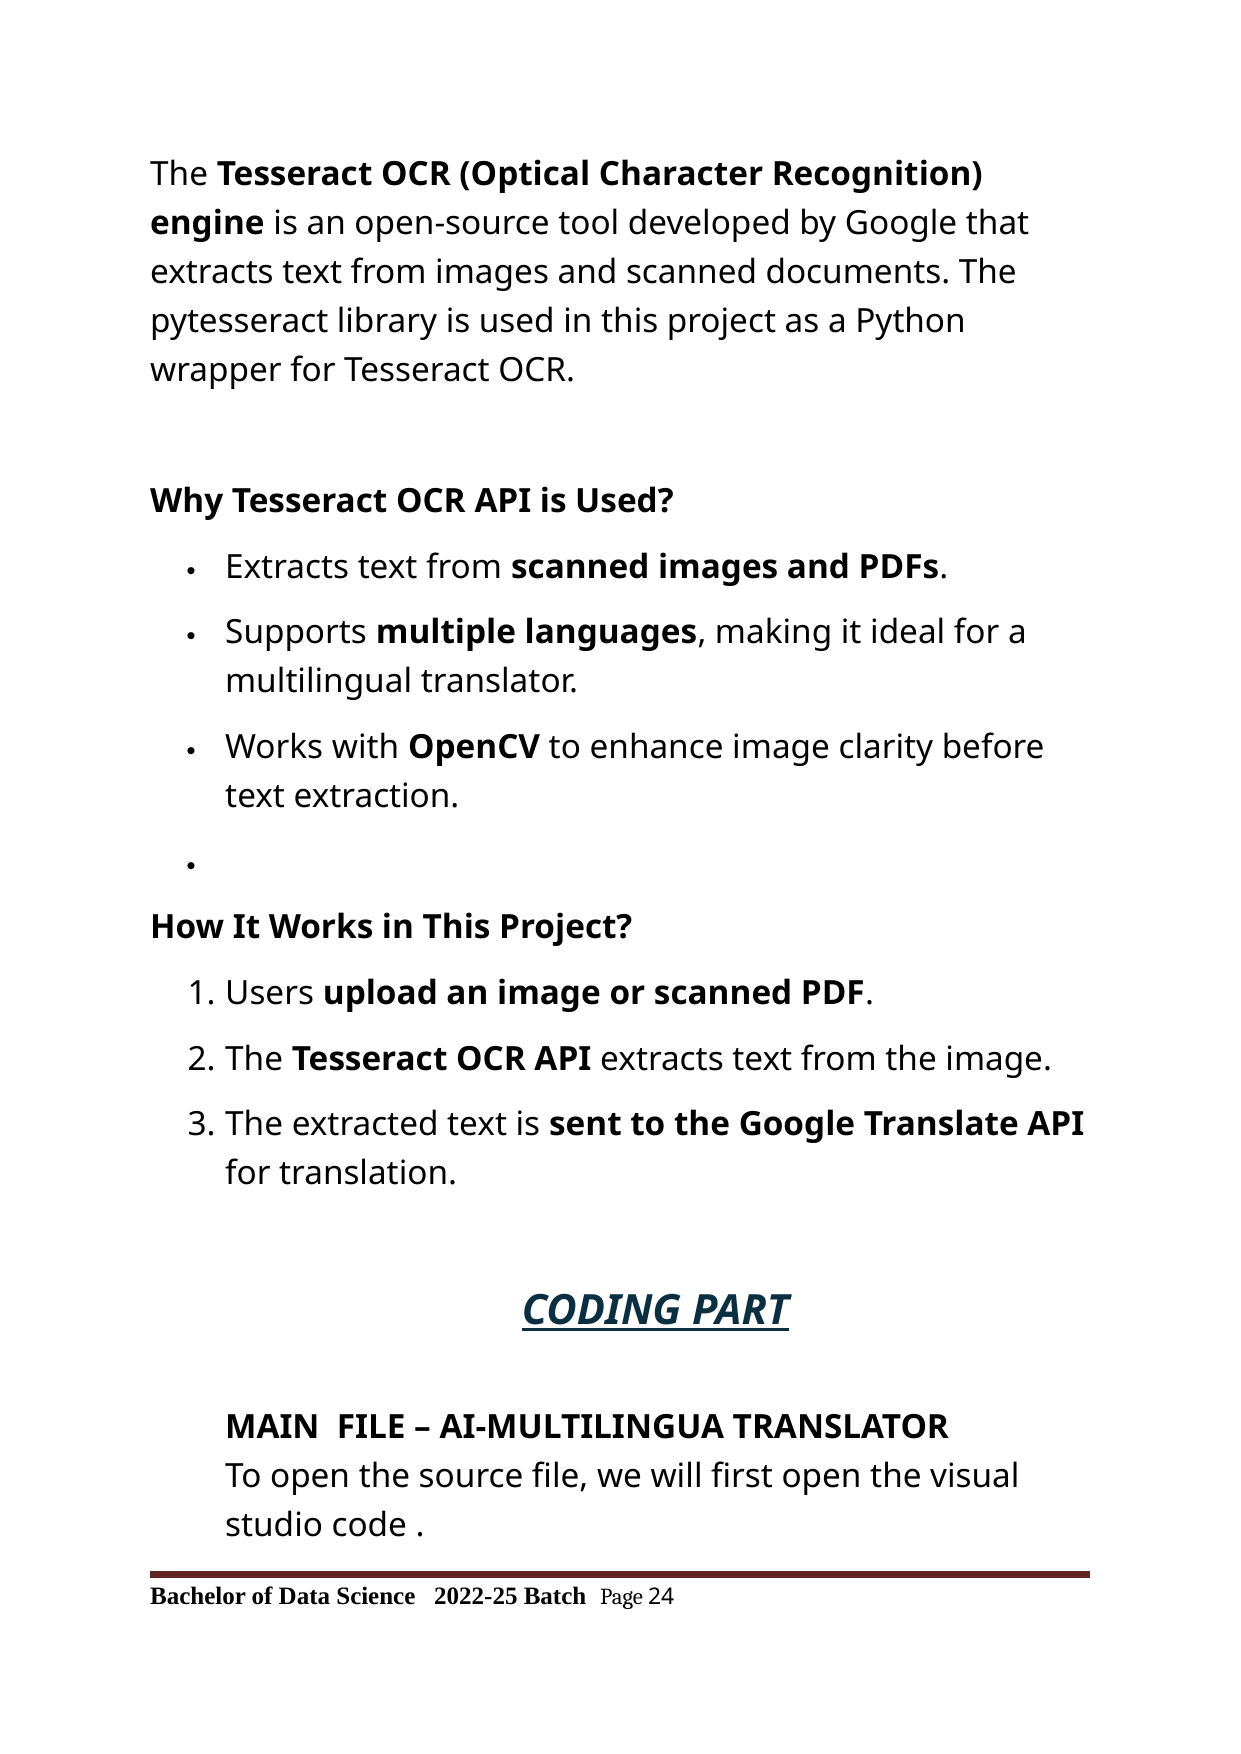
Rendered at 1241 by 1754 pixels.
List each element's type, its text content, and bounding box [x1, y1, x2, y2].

list Works with OpenCV to enhance image clarity before text extraction. [187, 723, 1090, 817]
text How It Works in This Project? [150, 903, 1090, 948]
list Users upload an image or scanned PDF. [187, 969, 1090, 1014]
list CODING PART [225, 1280, 1090, 1337]
text The Tesseract OCR (Optical Character Recognition) engine is an open-source tool developed by Google that extracts text from images and scanned documents. The pytesseract library is used in this project as a Python wrapper for Tesseract OCR. [150, 150, 1090, 391]
list The Tesseract OCR API extracts text from the image. [187, 1034, 1090, 1080]
list To open the source file, we will first open the visual studio code . [225, 1452, 1090, 1546]
list The extracted text is sent to the Google Translate API for translation. [187, 1100, 1090, 1194]
list Supports multiple languages, making it ideal for a multilingual translator. [187, 608, 1090, 703]
list MAIN FILE – AI-MULTILINGUA TRANSLATOR [225, 1403, 1090, 1448]
text Why Tesseract OCR API is Used? [150, 477, 1090, 522]
list Extracts text from scanned images and PDFs. [187, 543, 1090, 588]
